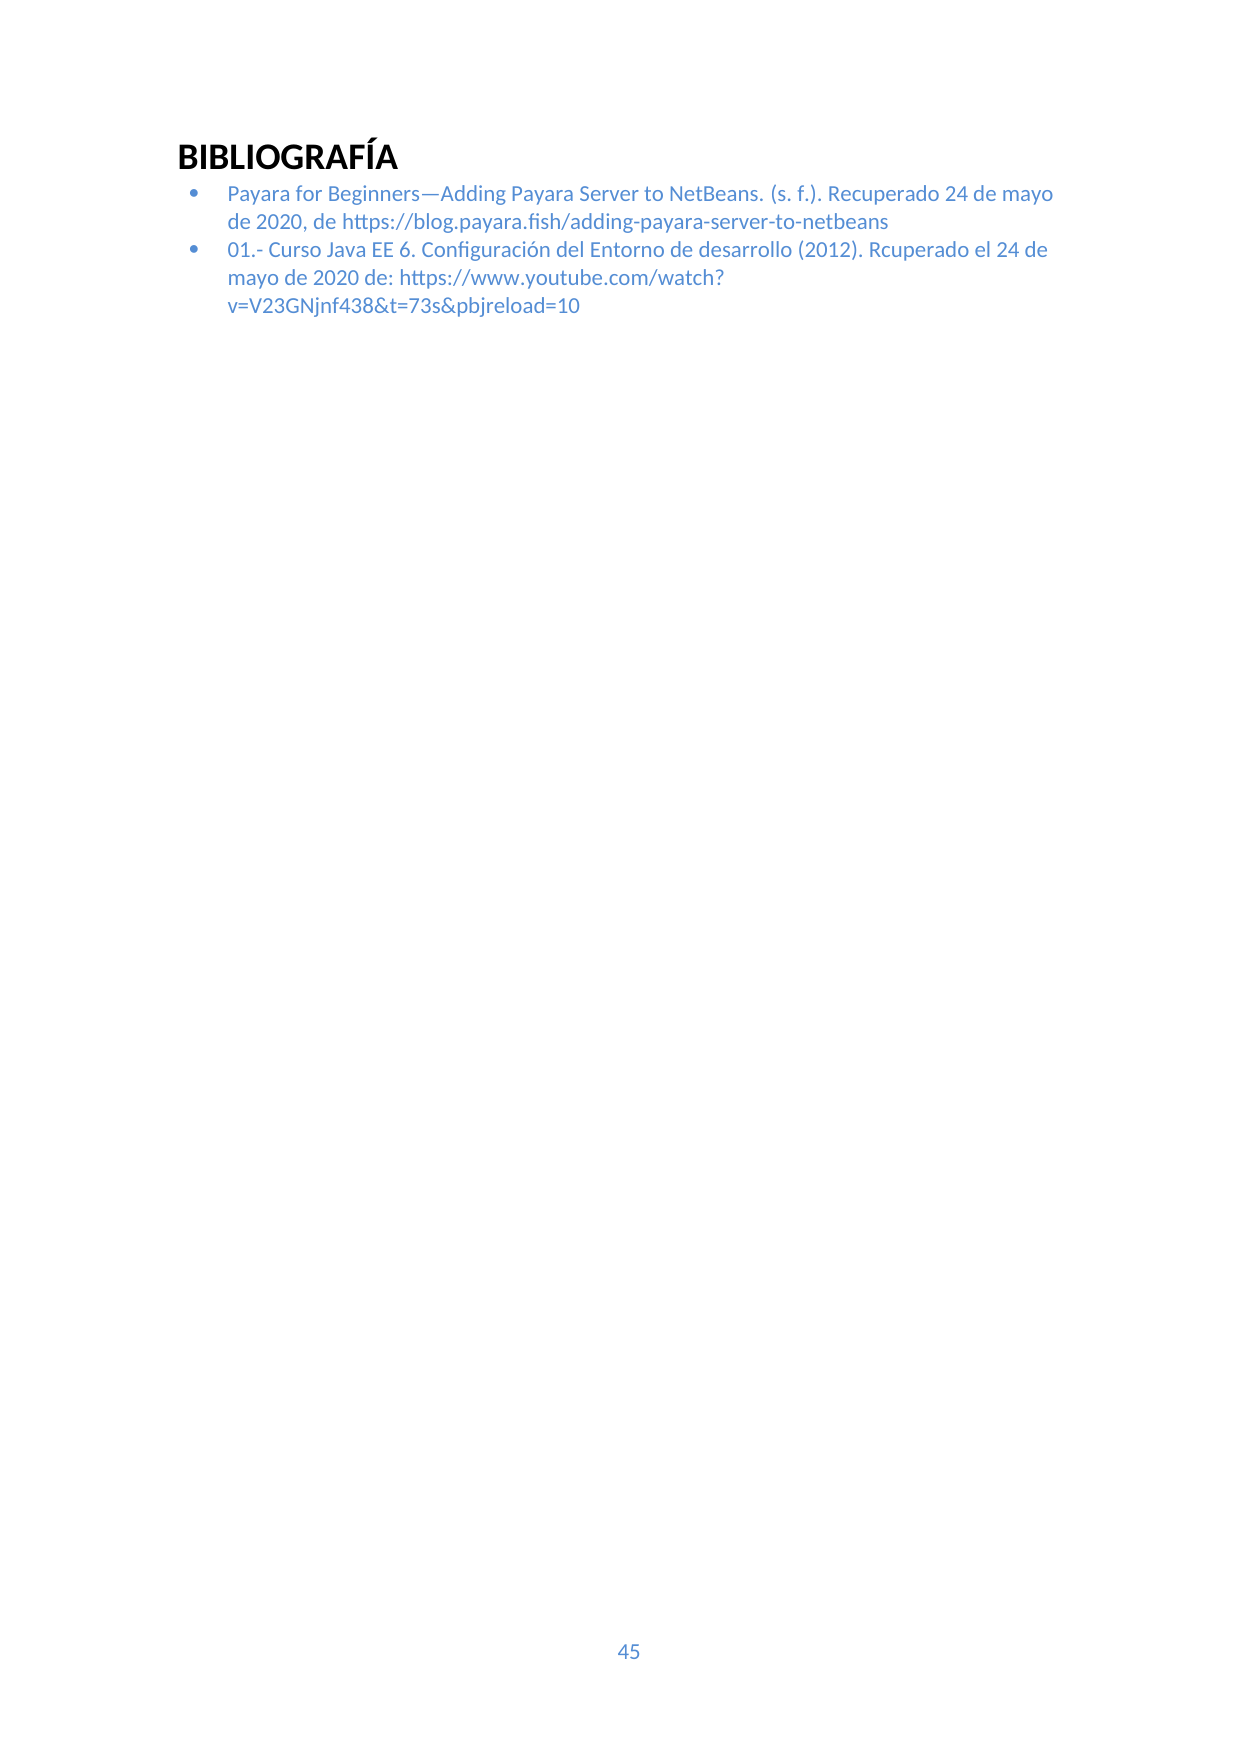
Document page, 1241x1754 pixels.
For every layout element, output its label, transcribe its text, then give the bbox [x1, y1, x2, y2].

subtitle BIBLIOGRAFÍA [177, 133, 1063, 179]
list Payara for Beginners—Adding Payara Server to NetBeans. (s. f.). Recuperado 24 de mayo de 2020, de https://blog.payara.fish/adding-payara-server-to-netbeans [190, 179, 1063, 235]
list 01.- Curso Java EE 6. Configuración del Entorno de desarrollo (2012). Rcuperado el 24 de mayo de 2020 de: https://www.youtube.com/watch?v=V23GNjnf438&t=73s&pbjreload=10 [190, 235, 1063, 319]
